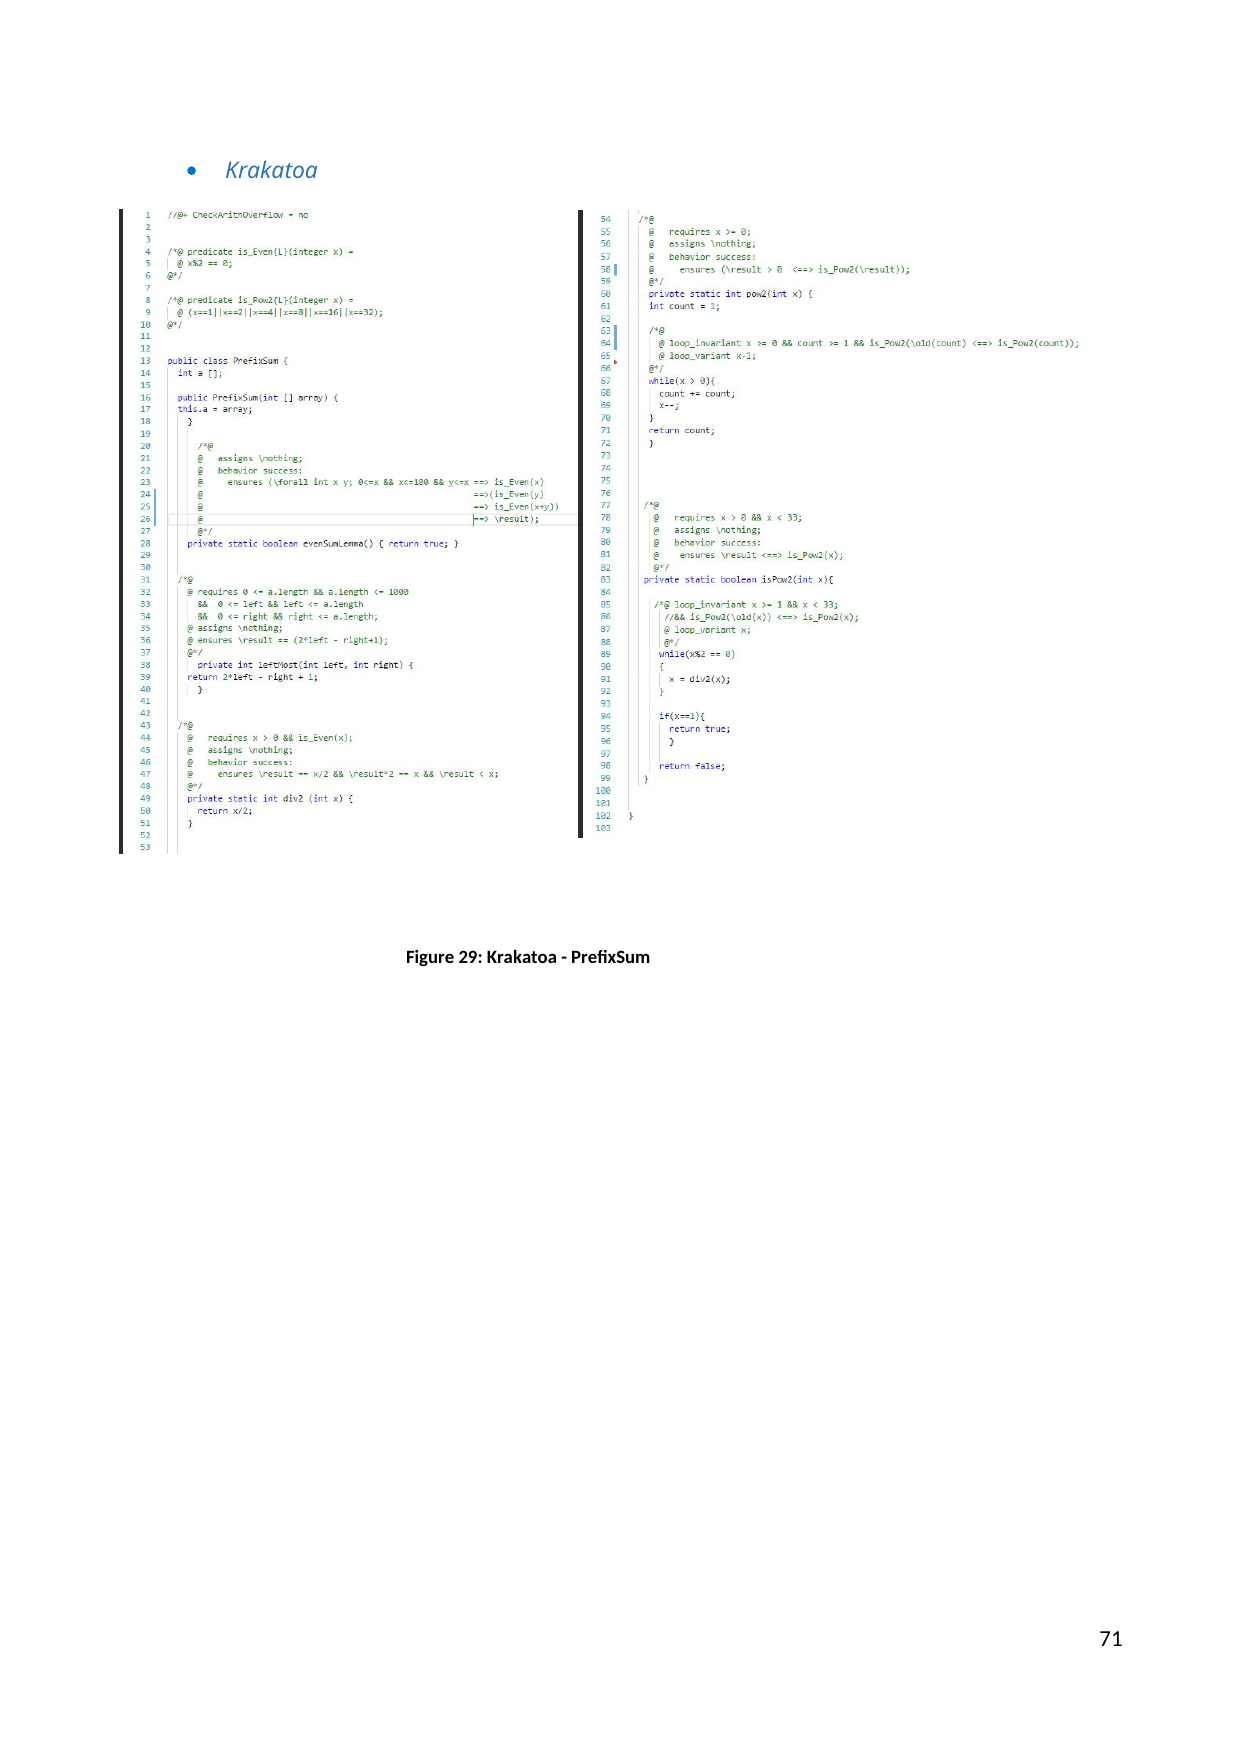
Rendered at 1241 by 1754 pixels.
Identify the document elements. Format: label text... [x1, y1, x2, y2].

subtitle Krakatoa [187, 154, 1122, 185]
picture [119, 209, 1102, 854]
